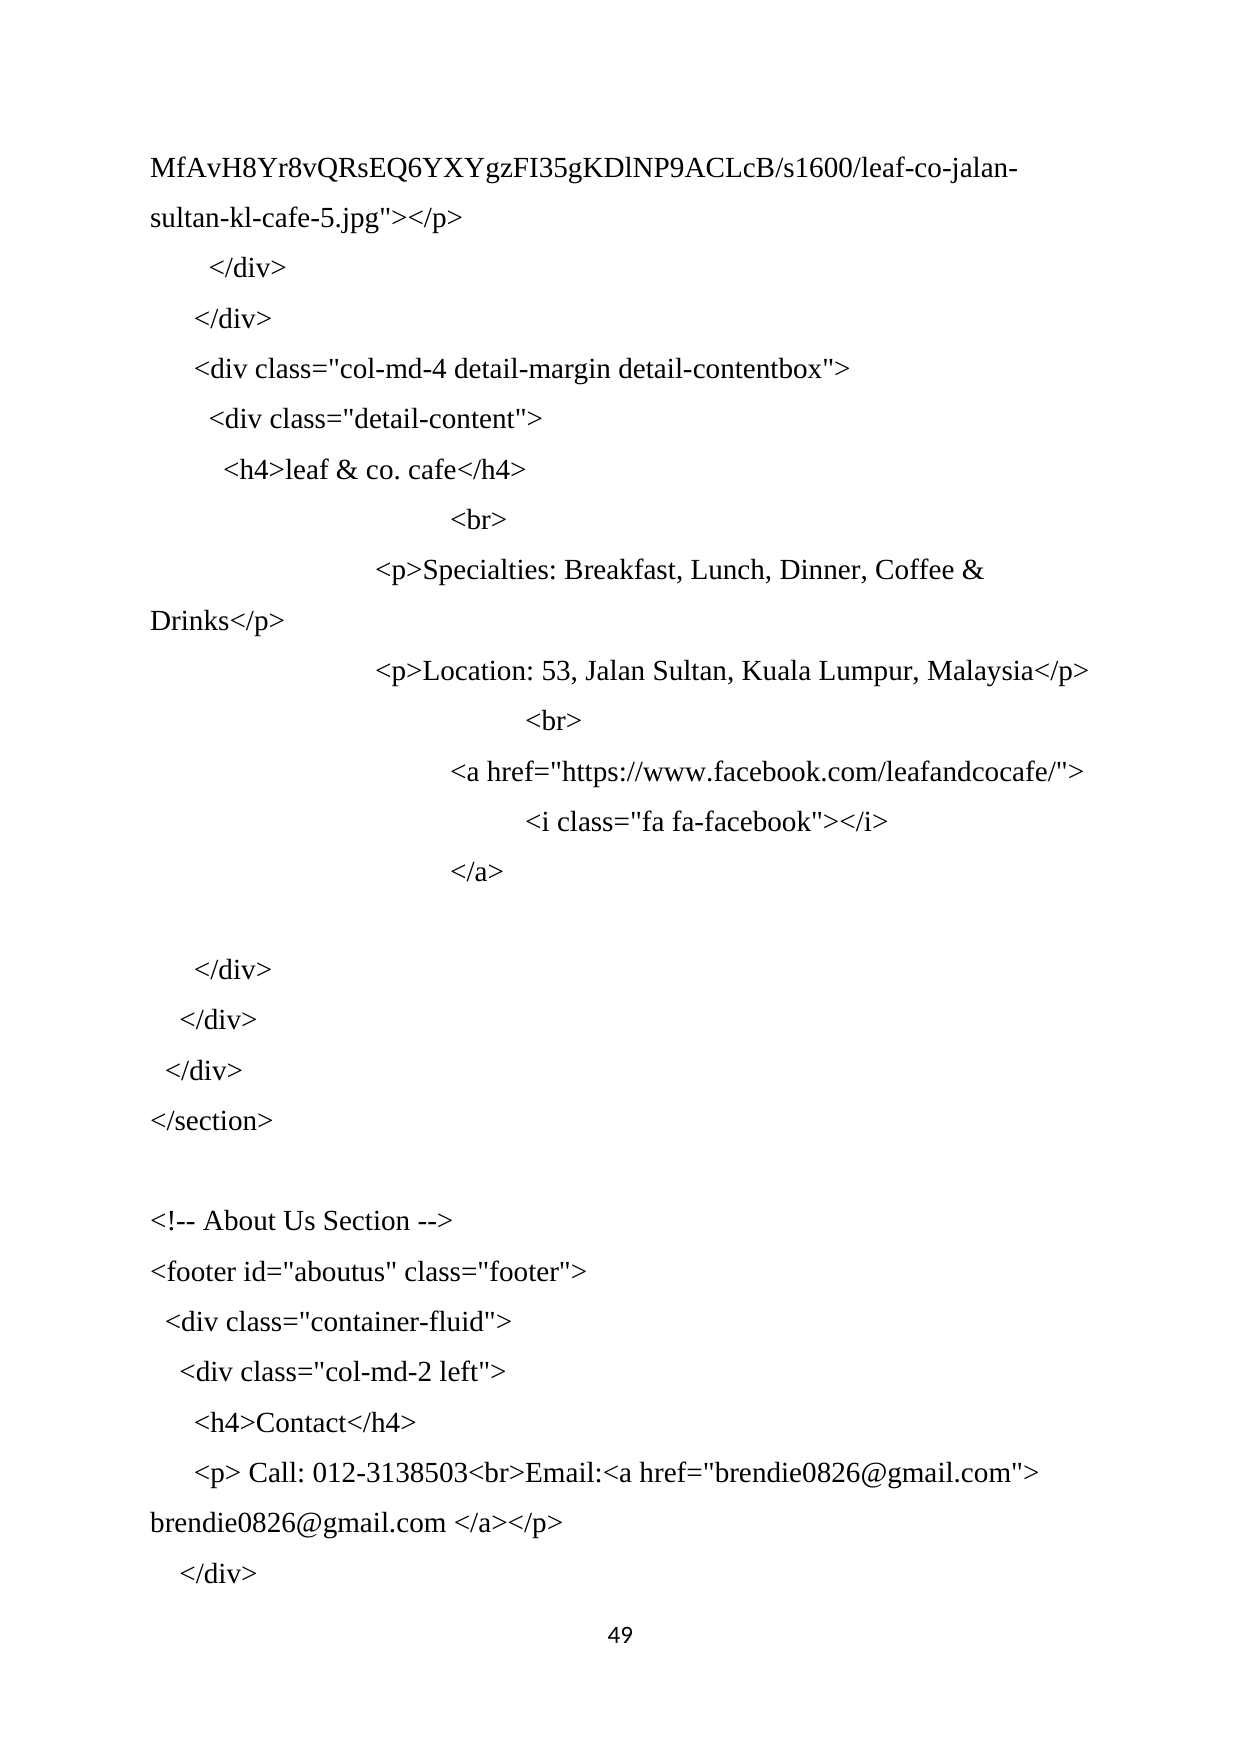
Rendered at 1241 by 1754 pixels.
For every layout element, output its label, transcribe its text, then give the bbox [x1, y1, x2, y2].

text </a> [150, 854, 1090, 888]
text <p>Location: 53, Jalan Sultan, Kuala Lumpur, Malaysia</p> [150, 653, 1090, 687]
text <h4>leaf & co. cafe</h4> [150, 452, 1090, 485]
text <div class="detail-content"> [150, 402, 1090, 435]
text </div> [150, 301, 1090, 334]
text <br> [150, 502, 1090, 536]
text <a href="https://www.facebook.com/leafandcocafe/"> [150, 754, 1090, 787]
text <div class="col-md-2 left"> [150, 1354, 1090, 1388]
text <i class="fa fa-facebook"></i> [150, 804, 1090, 838]
text <div class="container-fluid"> [150, 1304, 1090, 1338]
text <p> Call: 012-3138503<br>Email:<a href="brendie0826@gmail.com"> brendie0826@gmail.com </a></p> [150, 1455, 1090, 1539]
text <br> [150, 703, 1090, 737]
text </div> [150, 1556, 1090, 1589]
text <h4>Contact</h4> [150, 1405, 1090, 1438]
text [150, 150, 1090, 234]
text </div> [150, 952, 1090, 986]
text <p>Specialties: Breakfast, Lunch, Dinner, Coffee & Drinks</p> [150, 552, 1090, 636]
text <div class="col-md-4 detail-margin detail-contentbox"> [150, 351, 1090, 385]
text <!-- About Us Section --> [150, 1203, 1090, 1237]
text </section> [150, 1103, 1090, 1136]
text </div> [150, 1002, 1090, 1036]
text <footer id="aboutus" class="footer"> [150, 1254, 1090, 1287]
text </div> [150, 1053, 1090, 1086]
text </div> [150, 251, 1090, 284]
